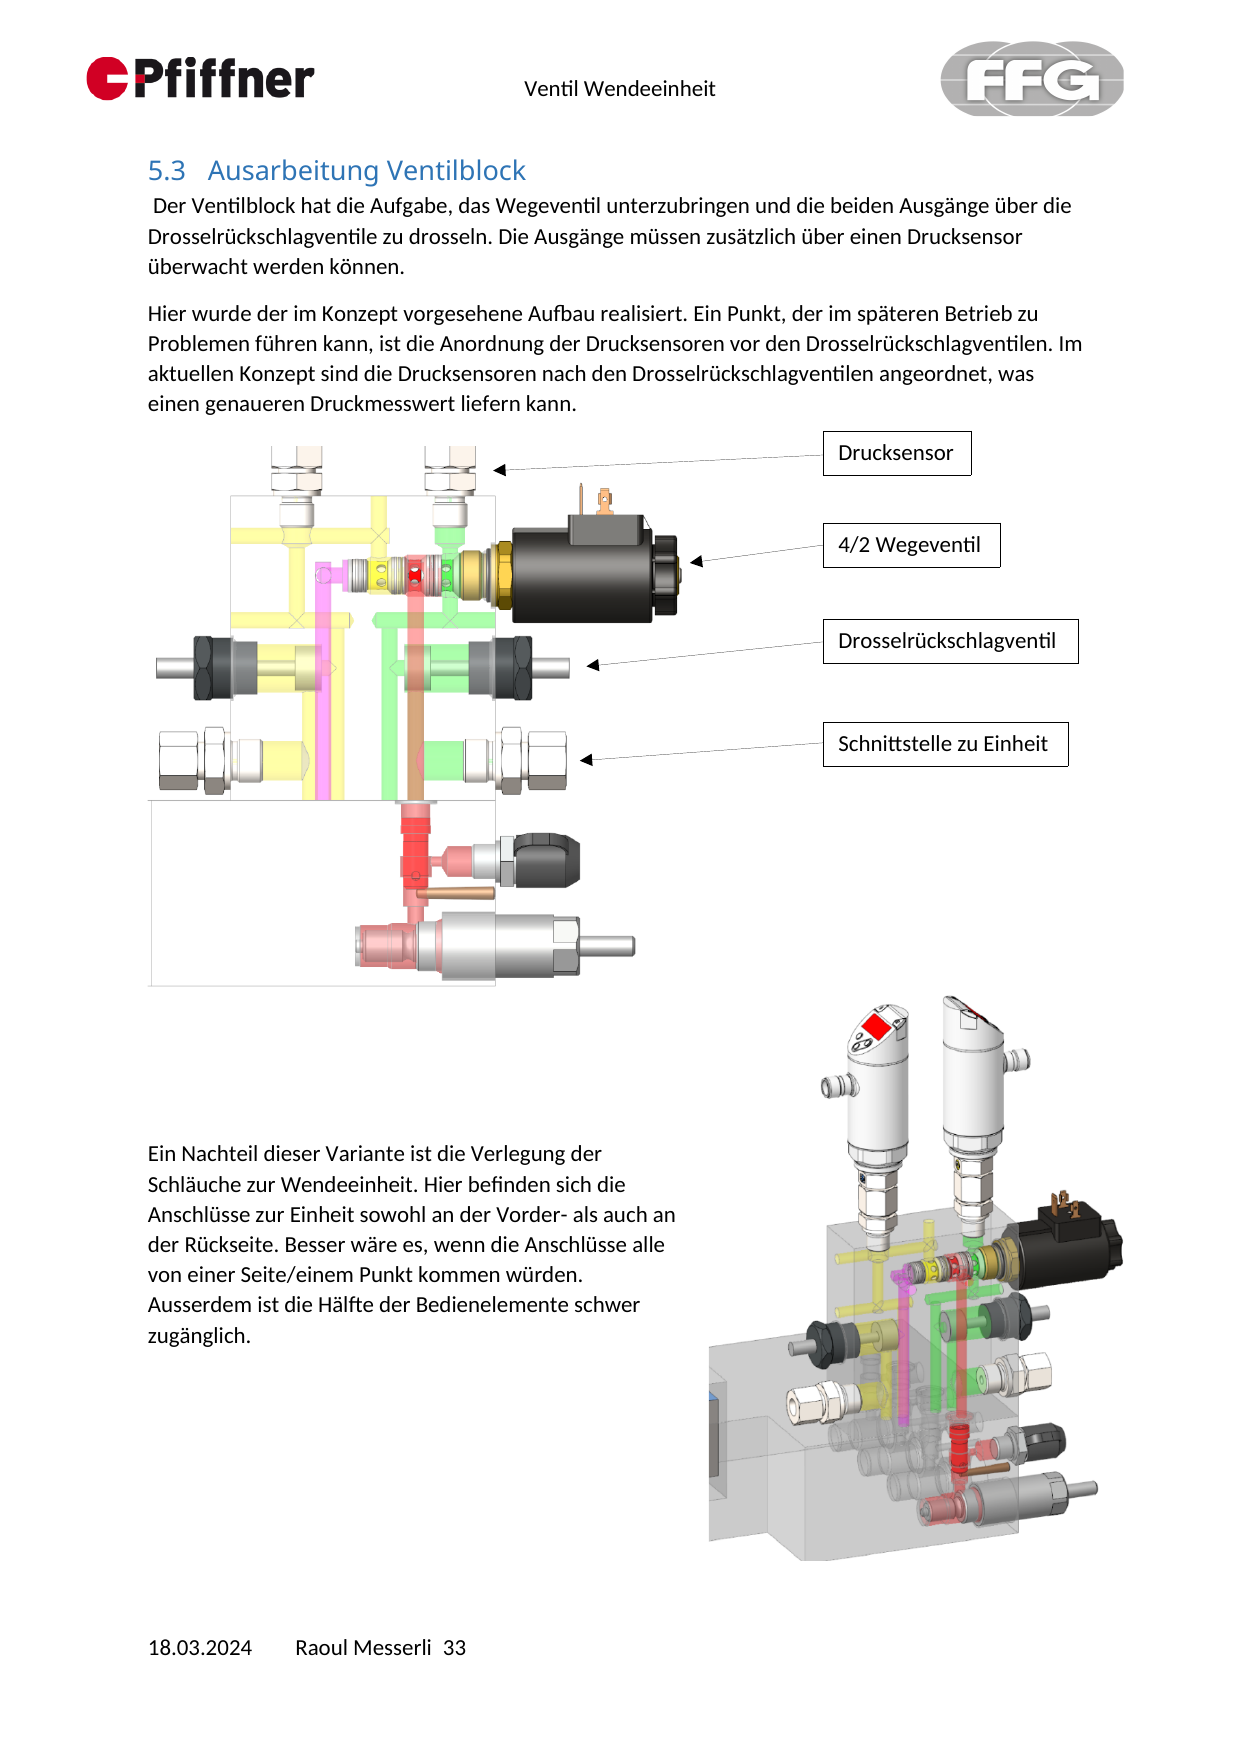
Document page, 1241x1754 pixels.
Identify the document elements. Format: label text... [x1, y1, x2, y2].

picture [939, 41, 1124, 116]
text Hier wurde der im Konzept vorgesehene Aufbau realisiert. Ein Punkt, der im späteren Betrieb zu Problemen führen kann, ist die Anordnung der Drucksensoren vor den Drosselrückschlagventilen. Im aktuellen Konzept sind die Drucksensoren nach den Drosselrückschlagventilen angeordnet, was einen genaueren Druckmesswert liefern kann. [148, 299, 1092, 418]
picture [86, 57, 315, 101]
text Ein Nachteil dieser Variante ist die Verlegung der Schläuche zur Wendeeinheit. Hier befinden sich die Anschlüsse zur Einheit sowohl an der Vorder- als auch an der Rückseite. Besser wäre es, wenn die Anschlüsse alle von einer Seite/einem Punkt kommen würden. Ausserdem ist die Hälfte der Bedienelemente schwer zugänglich. [148, 1139, 707, 1349]
text Der Ventilblock hat die Aufgabe, das Wegeventil unterzubringen und die beiden Ausgänge über die Drosselrückschlagventile zu drosseln. Die Ausgänge müssen zusätzlich über einen Drucksensor überwacht werden können. [148, 192, 1092, 280]
picture [147, 446, 697, 999]
subtitle Ausarbeitung Ventilblock [148, 152, 1092, 189]
picture [707, 992, 1142, 1415]
